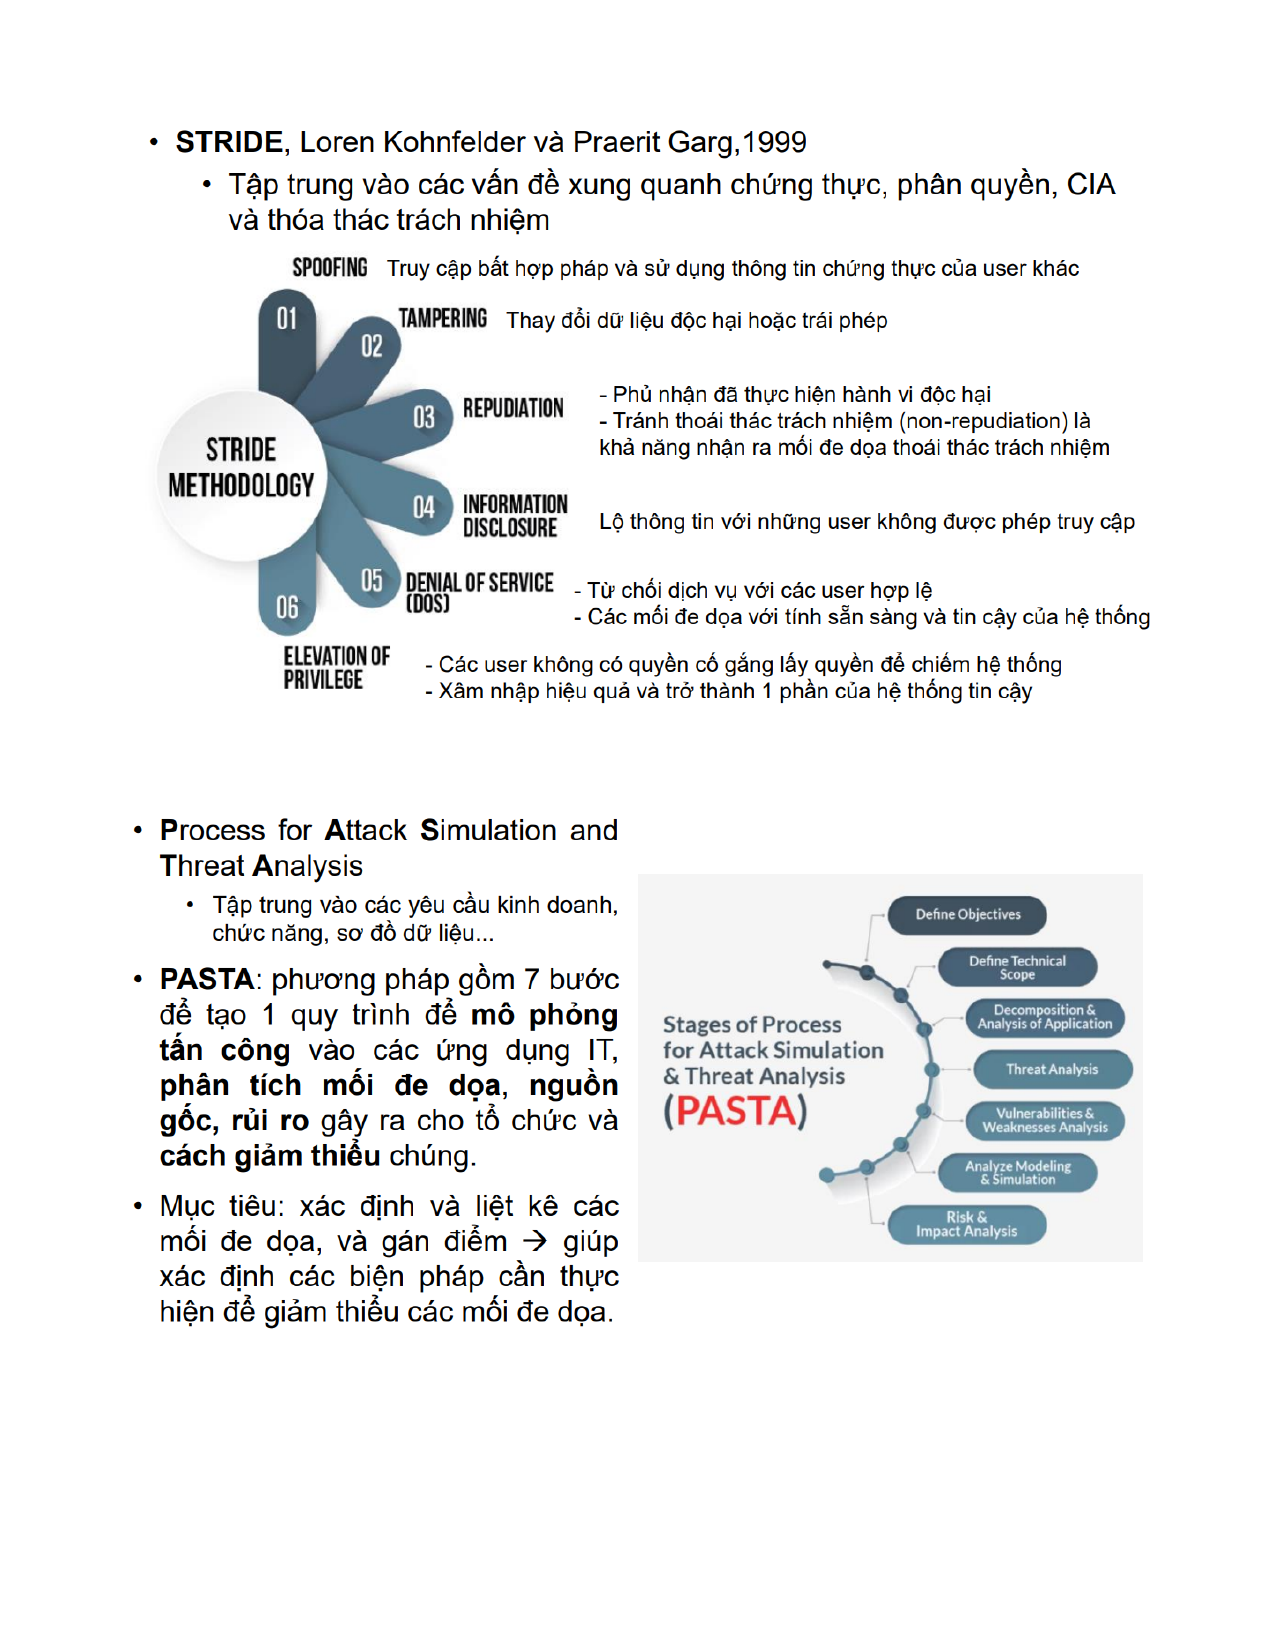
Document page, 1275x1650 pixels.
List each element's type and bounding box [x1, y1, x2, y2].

picture [118, 780, 1157, 1359]
picture [118, 118, 1157, 728]
